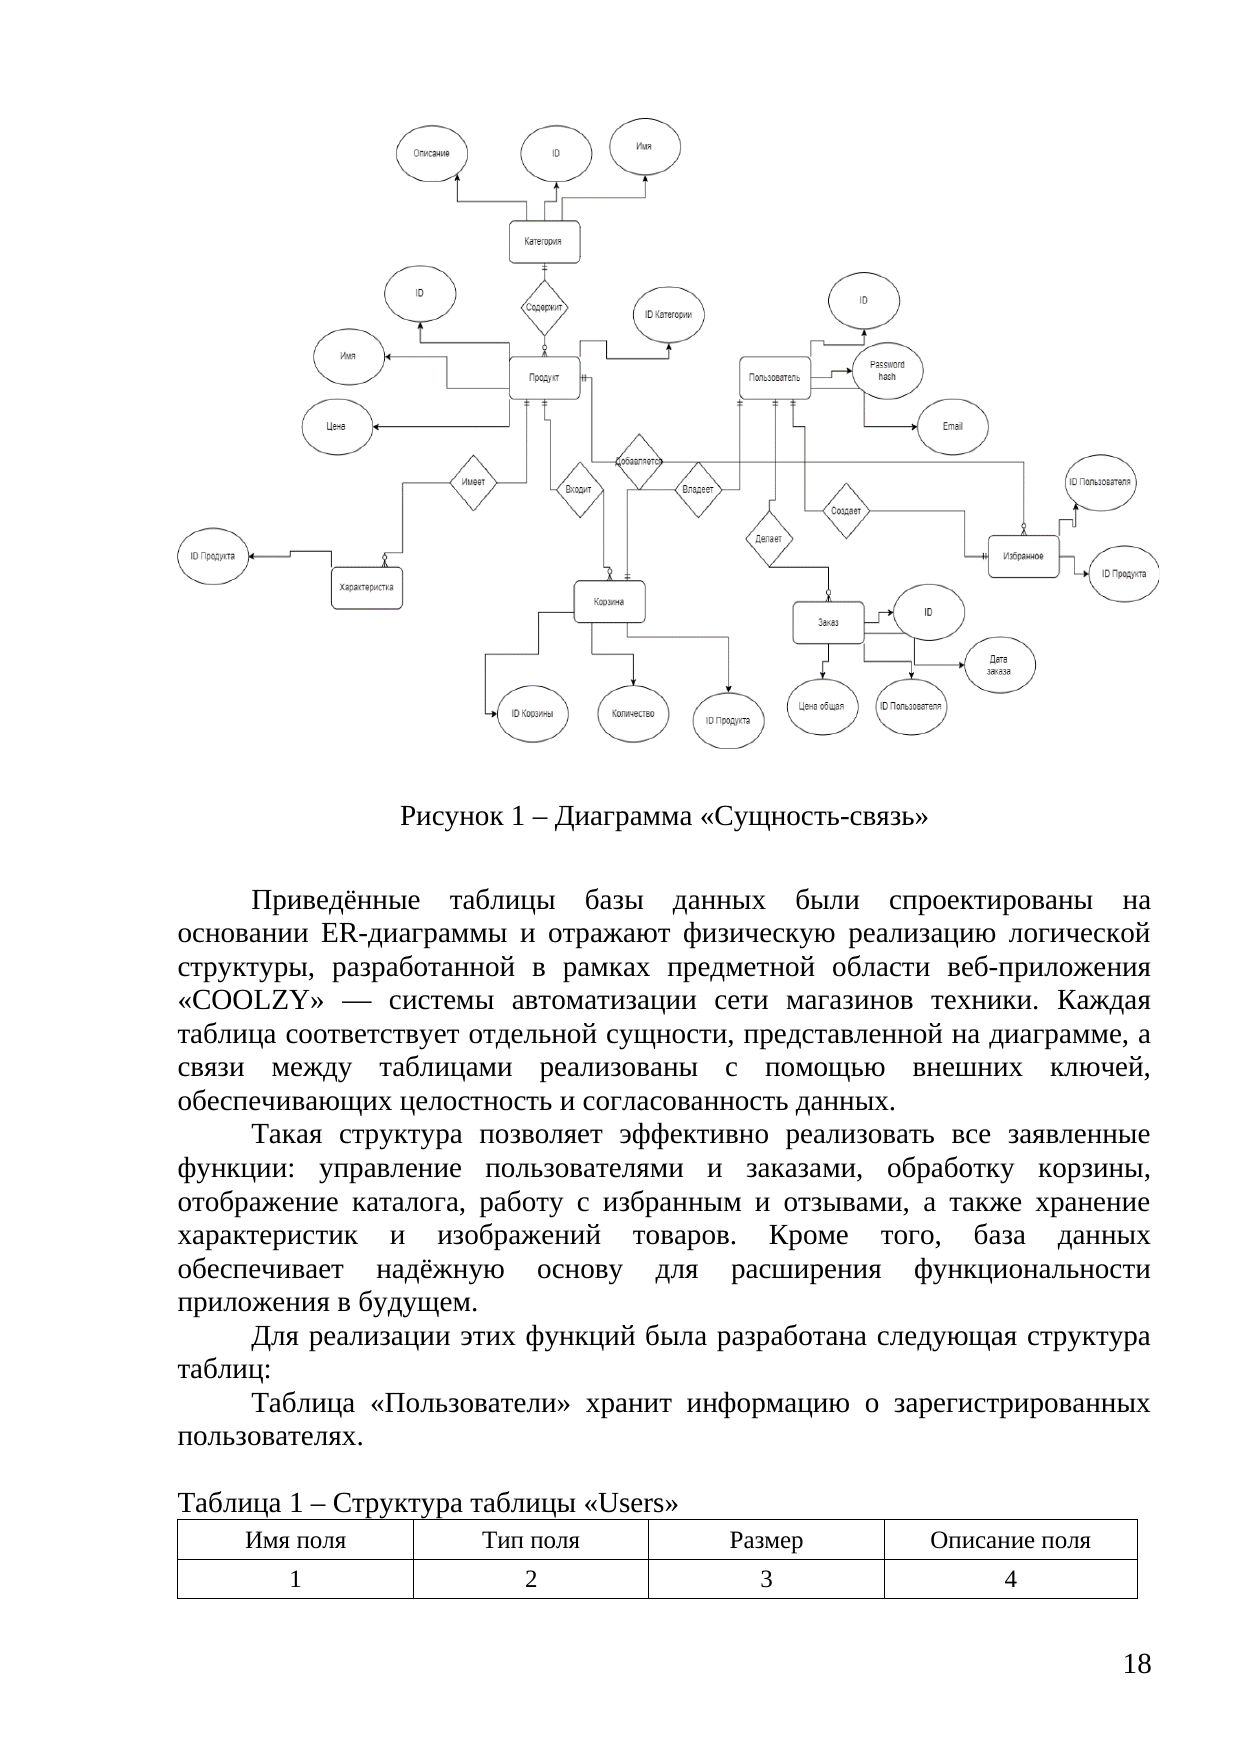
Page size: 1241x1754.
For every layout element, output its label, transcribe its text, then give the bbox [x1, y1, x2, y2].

table_cell 2 [414, 1560, 648, 1598]
table_cell 3 [649, 1560, 884, 1598]
text Для реализации этих функций была разработана следующая структура таблиц: [177, 1318, 1152, 1385]
table_cell 4 [885, 1560, 1137, 1598]
text Такая структура позволяет эффективно реализовать все заявленные функции: управление пользователями и заказами, обработку корзины, отображение каталога, работу с избранным и отзывами, а также хранение характеристик и изображений товаров. Кроме того, база данных обеспечивает надёжную основу для расширения функциональности приложения в будущем. [177, 1117, 1152, 1318]
table_header Размер [649, 1520, 884, 1558]
text Приведённые таблицы базы данных были спроектированы на основании ER-диаграммы и отражают физическую реализацию логической структуры, разработанной в рамках предметной области веб-приложения «COOLZY» — системы автоматизации сети магазинов техники. Каждая таблица соответствует отдельной сущности, представленной на диаграмме, а связи между таблицами реализованы с помощью внешних ключей, обеспечивающих целостность и согласованность данных. [177, 882, 1152, 1117]
table_header Тип поля [414, 1520, 648, 1558]
text – Диаграмма «Сущность-связь» [177, 798, 1152, 832]
text Таблица 1 – Структура таблицы «Users» [177, 1486, 1152, 1519]
table_header Имя поля [178, 1520, 413, 1558]
picture [177, 118, 1160, 749]
text Таблица «Пользователи» хранит информацию о зарегистрированных пользователях. [177, 1385, 1152, 1452]
table_cell 1 [178, 1560, 413, 1598]
table_header Описание поля [885, 1520, 1137, 1558]
